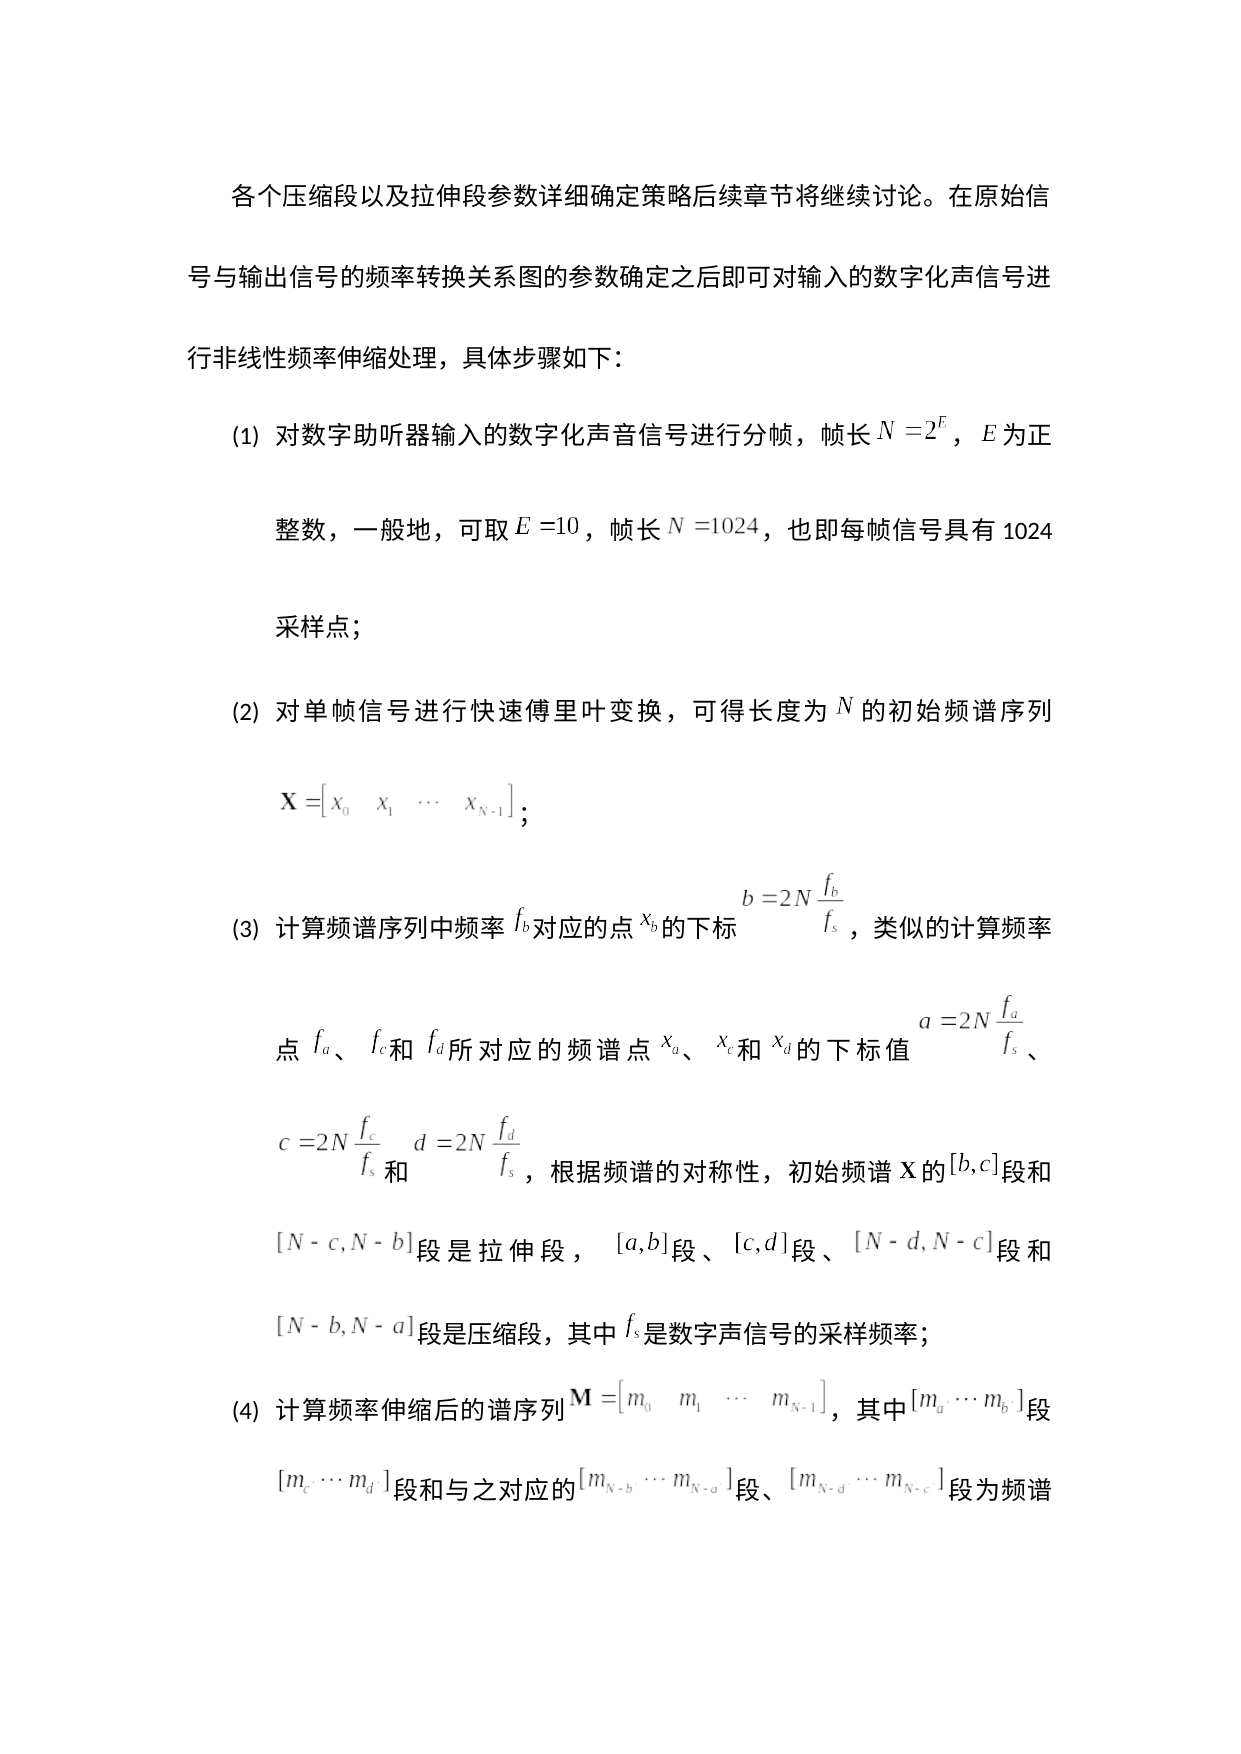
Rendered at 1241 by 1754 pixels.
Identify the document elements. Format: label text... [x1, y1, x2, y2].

text 各个压缩段以及拉伸段参数详细确定策略后续章节将继续讨论。在原始信号与输出信号的频率转换关系图的参数确定之后即可对输入的数字化声信号进行非线性频率伸缩处理，具体步骤如下： [187, 162, 1053, 389]
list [232, 1370, 1053, 1516]
list 对数字助听器输入的数字化声音信号进行分帧，帧长，为正整数，一般地，可取，帧长，也即每帧信号具有1024采样点； [232, 398, 1053, 658]
list 对单帧信号进行快速傅里叶变换，可得长度为的初始频谱序列； [232, 677, 1053, 839]
list 计算频谱序列中频率对应的点的下标，类似的计算频率点、和所对应的频谱点、和的下标值、和，根据频谱的对称性，初始频谱的段和段是拉伸段， 段、段、段和段是压缩段，其中是数字声信号的采样频率； [232, 857, 1053, 1361]
